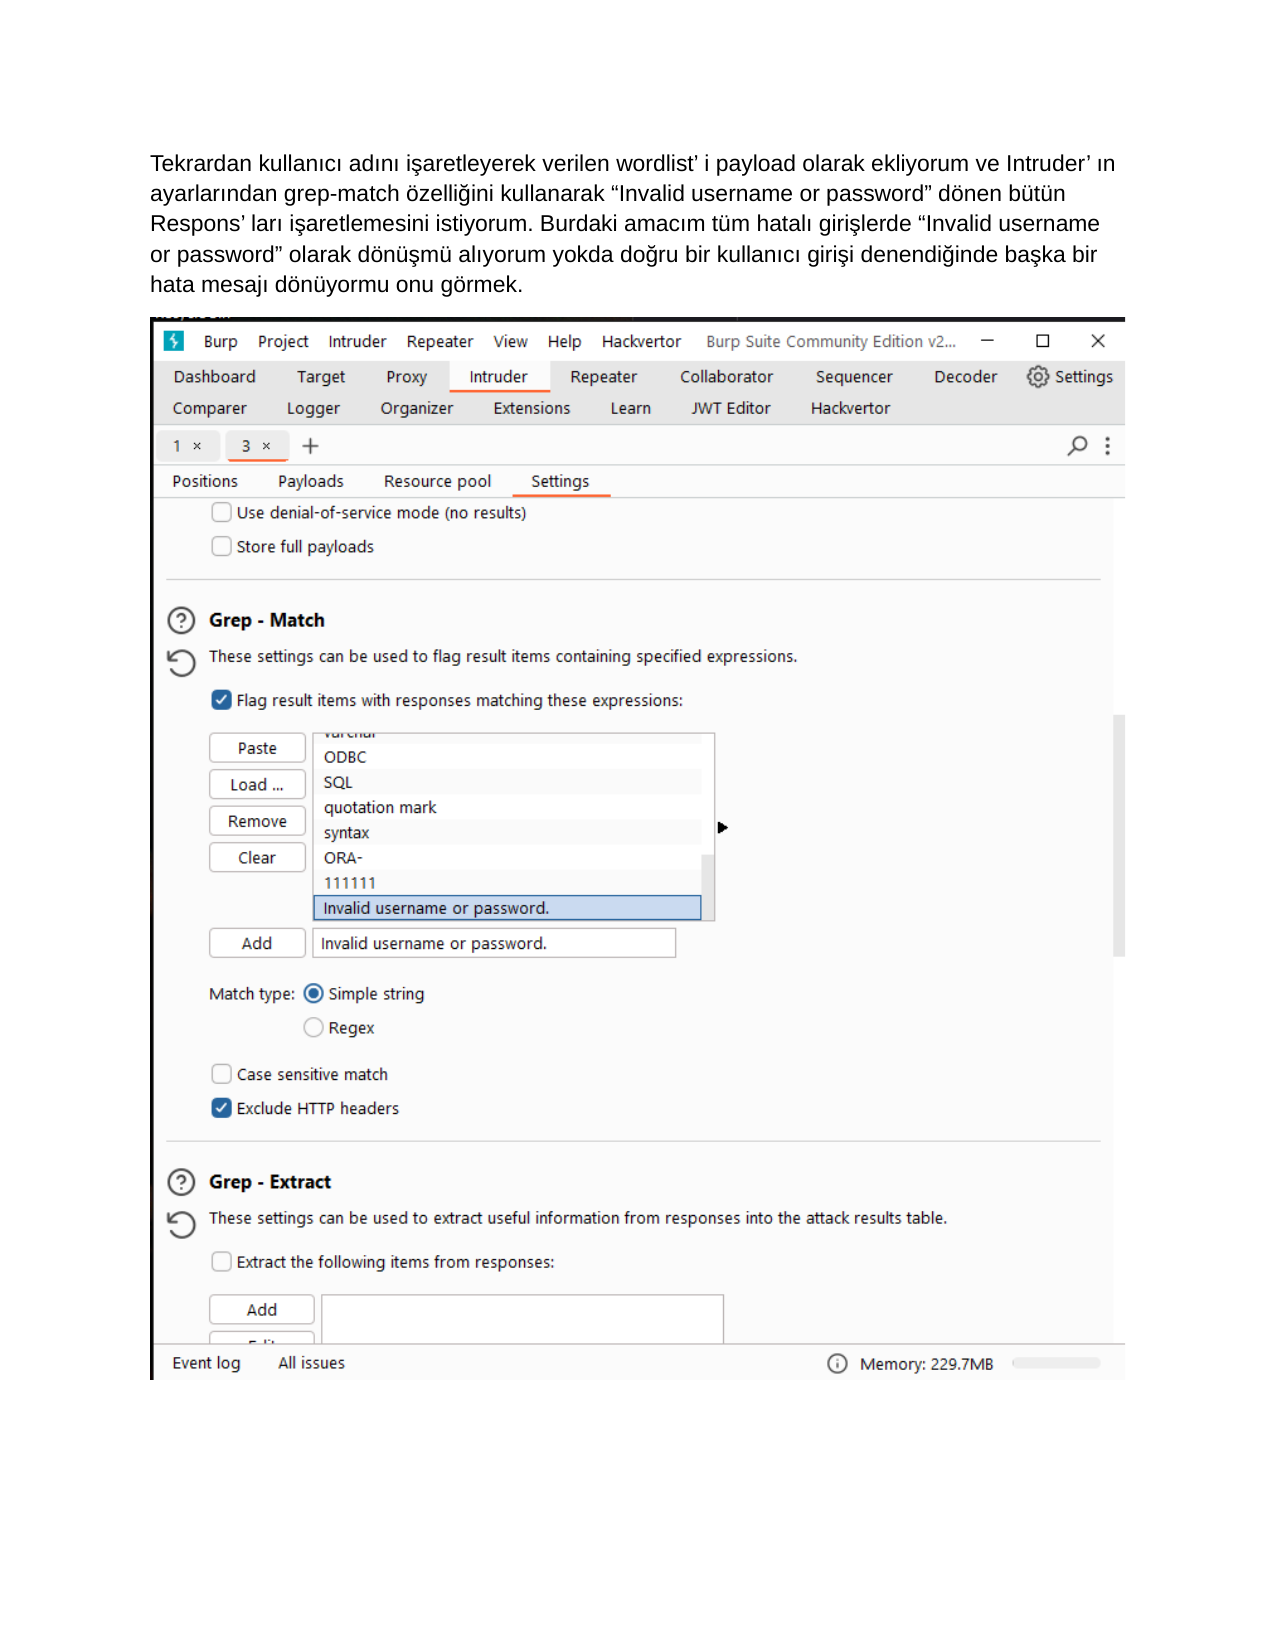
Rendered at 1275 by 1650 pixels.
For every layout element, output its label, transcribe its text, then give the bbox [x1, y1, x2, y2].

text Tekrardan kullanıcı adını işaretleyerek verilen wordlist’ i payload olarak ekliyorum ve Intruder’ ın ayarlarından grep-match özelliğini kullanarak “Invalid username or password” dönen bütün Respons’ ları işaretlemesini istiyorum. Burdaki amacım tüm hatalı girişlerde “Invalid username or password” olarak dönüşmü alıyorum yokda doğru bir kullanıcı girişi denendiğinde başka bir hata mesajı dönüyormu onu görmek. [150, 150, 1125, 297]
picture [150, 317, 1125, 1380]
